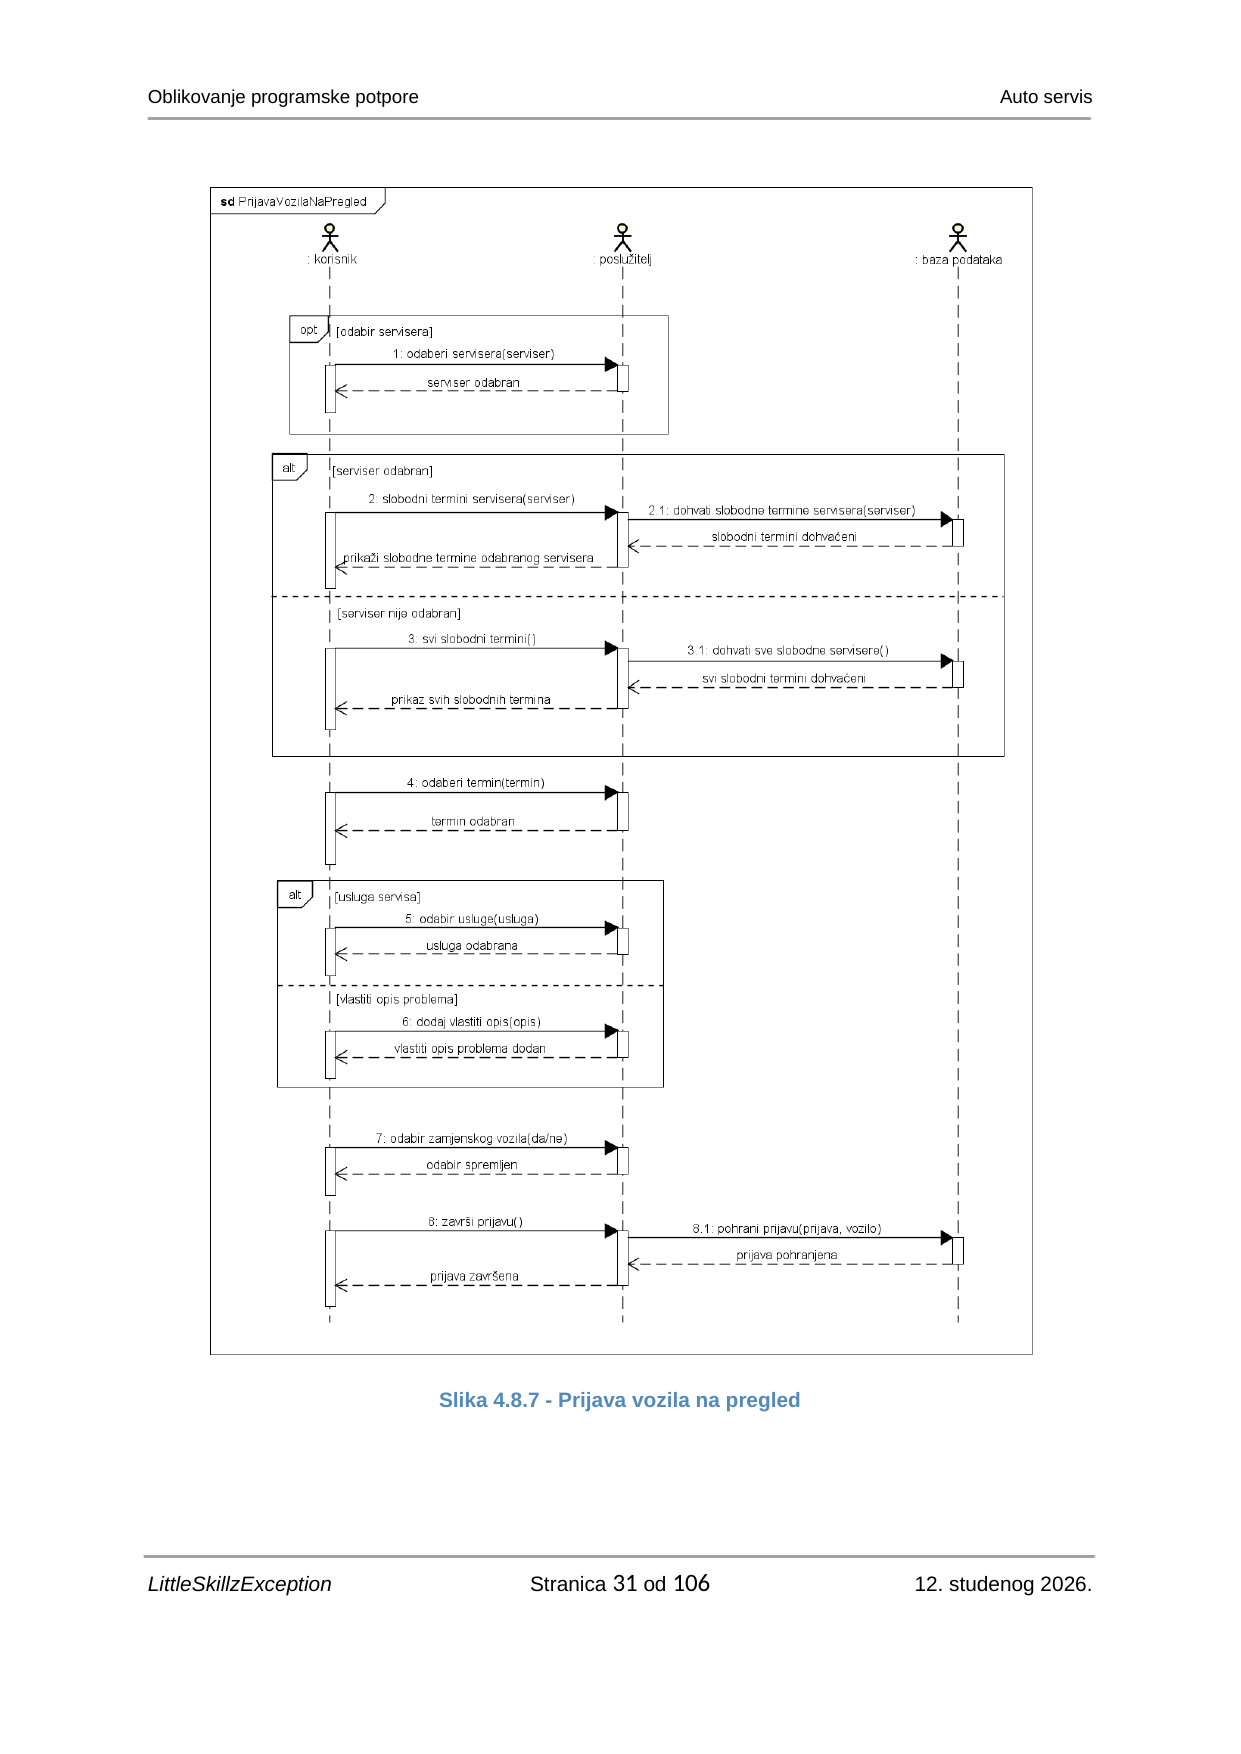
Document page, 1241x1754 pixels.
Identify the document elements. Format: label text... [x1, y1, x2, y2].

text Slika 4.8.7 - Prijava vozila na pregled [148, 1388, 1093, 1412]
picture [199, 176, 1042, 1364]
